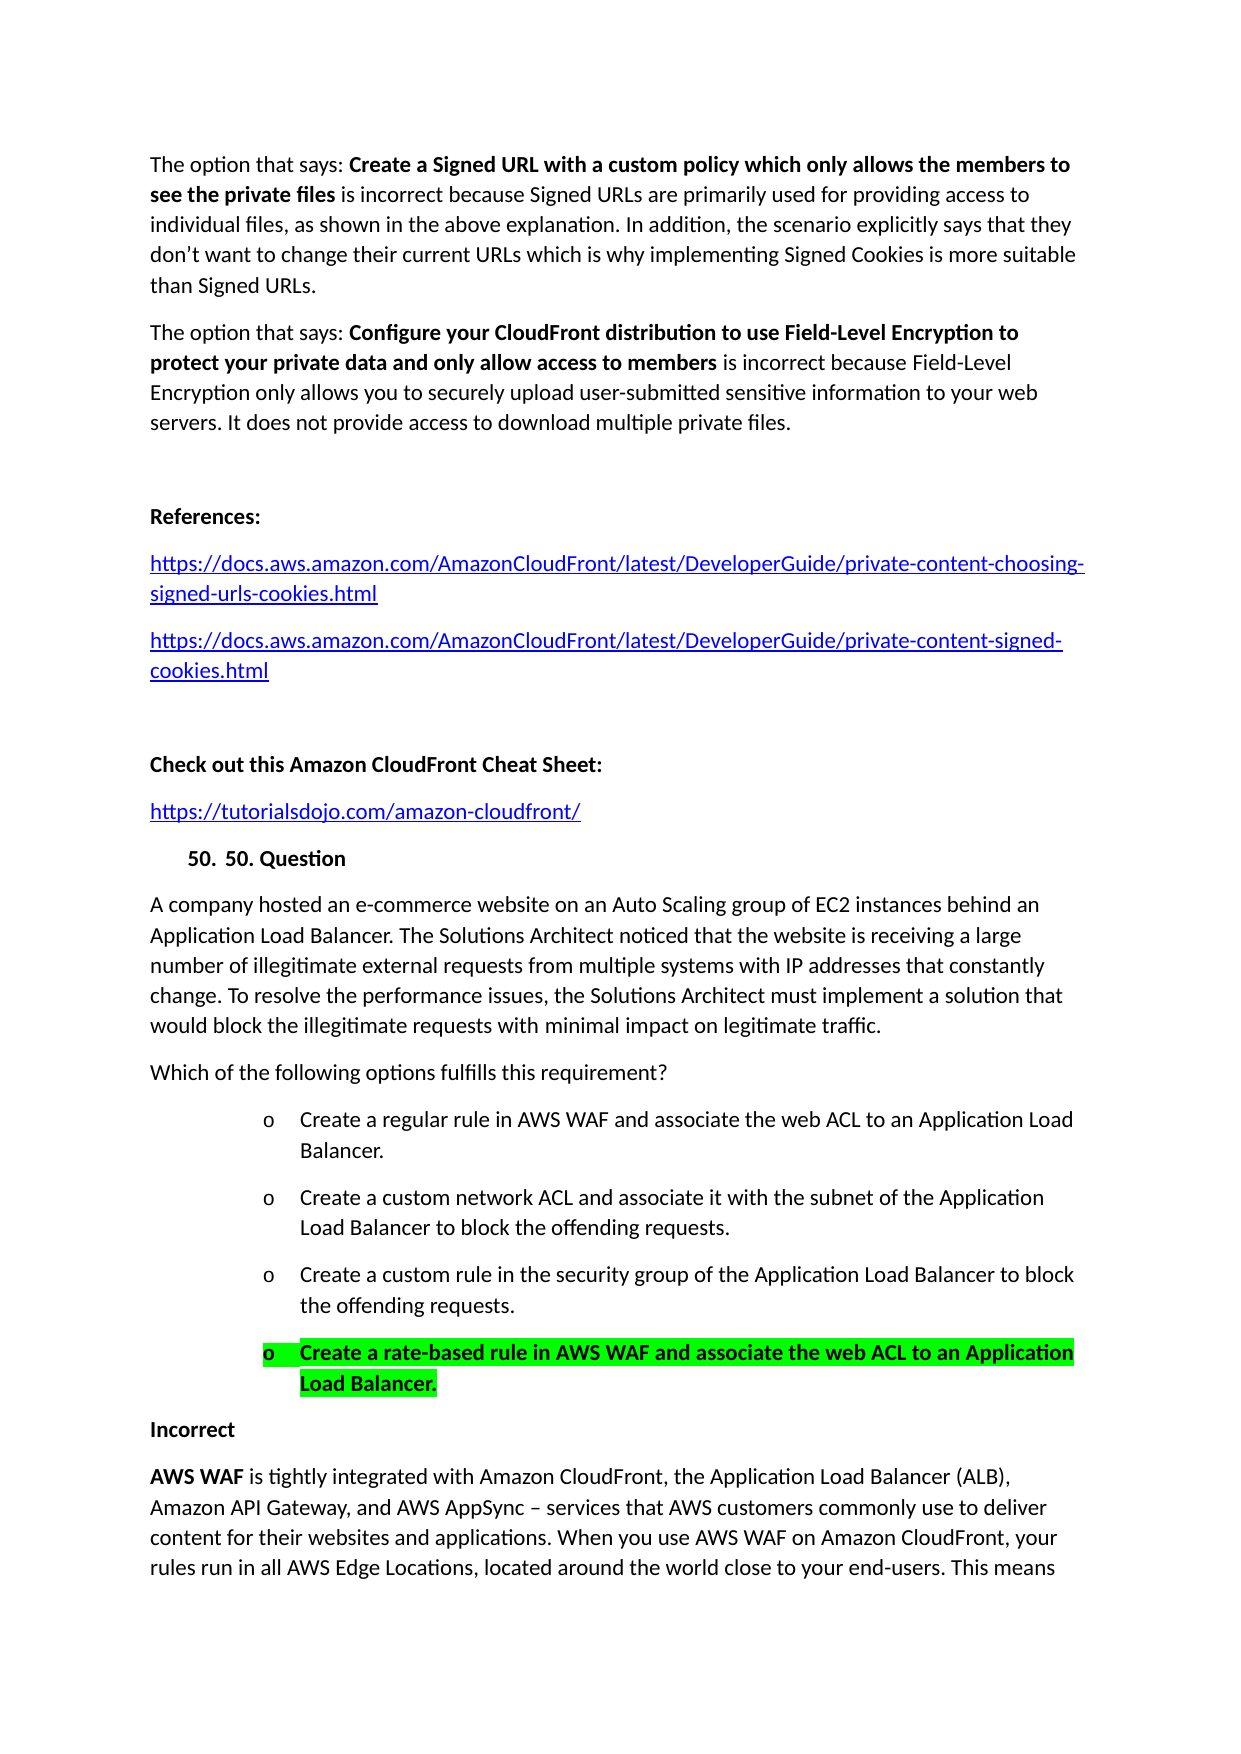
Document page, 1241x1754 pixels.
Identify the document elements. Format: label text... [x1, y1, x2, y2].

text The option that says: Create a Signed URL with a custom policy which only allows the members to see the private files is incorrect because Signed URLs are primarily used for providing access to individual files, as shown in the above explanation. In addition, the scenario explicitly says that they don’t want to change their current URLs which is why implementing Signed Cookies is more suitable than Signed URLs. [150, 150, 1090, 299]
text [150, 1462, 1090, 1581]
text Check out this Amazon CloudFront Cheat Sheet: [150, 750, 1090, 778]
text https://docs.aws.amazon.com/AmazonCloudFront/latest/DeveloperGuide/private-content-signed-cookies.html [150, 626, 1090, 684]
text A company hosted an e-commerce website on an Auto Scaling group of EC2 instances behind an Application Load Balancer. The Solutions Architect noticed that the website is receiving a large number of illegitimate external requests from multiple systems with IP addresses that constantly change. To resolve the performance issues, the Solutions Architect must implement a solution that would block the illegitimate requests with minimal impact on legitimate traffic. [150, 891, 1090, 1039]
list Create a rate-based rule in AWS WAF and associate the web ACL to an Application Load Balancer. [262, 1338, 1090, 1397]
text https://docs.aws.amazon.com/AmazonCloudFront/latest/DeveloperGuide/private-content-choosing-signed-urls-cookies.html [150, 549, 1090, 607]
list Create a custom network ACL and associate it with the subnet of the Application Load Balancer to block the offending requests. [262, 1183, 1090, 1242]
text Incorrect [150, 1416, 1090, 1444]
text Which of the following options fulfills this requirement? [150, 1058, 1090, 1086]
list Create a custom rule in the security group of the Application Load Balancer to block the offending requests. [262, 1260, 1090, 1319]
text https://tutorialsdojo.com/amazon-cloudfront/ [150, 797, 1090, 825]
list Create a regular rule in AWS WAF and associate the web ACL to an Application Load Balancer. [262, 1105, 1090, 1164]
list 50. Question [187, 844, 1090, 872]
text The option that says: Configure your CloudFront distribution to use Field-Level Encryption to protect your private data and only allow access to members is incorrect because Field-Level Encryption only allows you to securely upload user-submitted sensitive information to your web servers. It does not provide access to download multiple private files. [150, 318, 1090, 436]
text References: [150, 502, 1090, 530]
